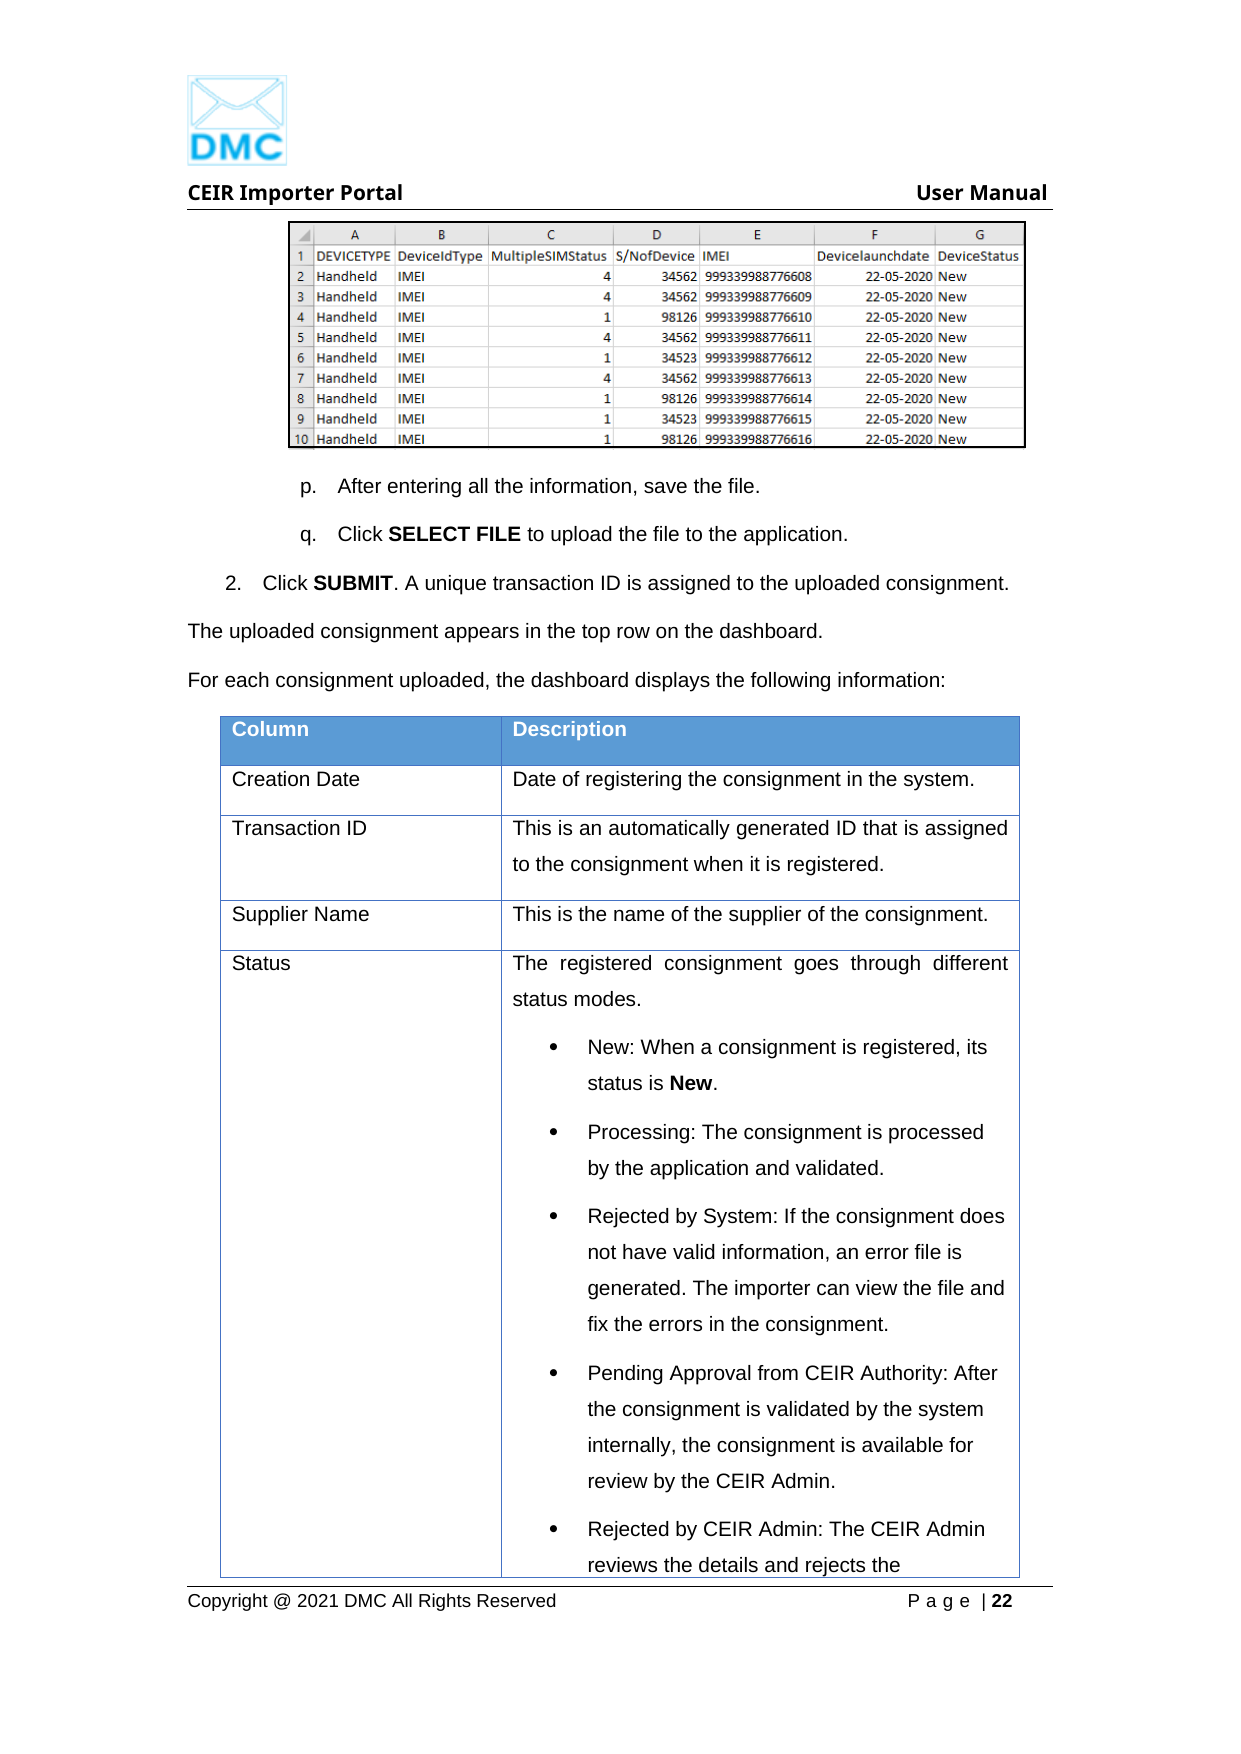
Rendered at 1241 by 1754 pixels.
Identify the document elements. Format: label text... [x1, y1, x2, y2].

picture [187, 75, 288, 166]
table_header Description [502, 717, 1019, 765]
table_cell This is an automatically generated ID that is assigned to the consignment when it is registered. [502, 816, 1019, 900]
table_cell Creation Date [221, 766, 501, 815]
text For each consignment uploaded, the dashboard displays the following information: [187, 667, 1053, 691]
table_cell Transaction ID [221, 816, 501, 900]
text The uploaded consignment appears in the top row on the dashboard. [187, 619, 1053, 643]
list Click SUBMIT. A unique transaction ID is assigned to the uploaded consignment. [225, 571, 1053, 594]
picture [290, 223, 1024, 446]
table_header Column [221, 717, 501, 765]
table_cell Status [221, 951, 501, 1577]
table_cell This is the name of the supplier of the consignment. [502, 901, 1019, 950]
table_cell Supplier Name [221, 901, 501, 950]
table_cell Date of registering the consignment in the system. [502, 766, 1019, 815]
list After entering all the information, save the file. [300, 474, 1053, 498]
list Click SELECT FILE to upload the file to the application. [300, 522, 1053, 546]
